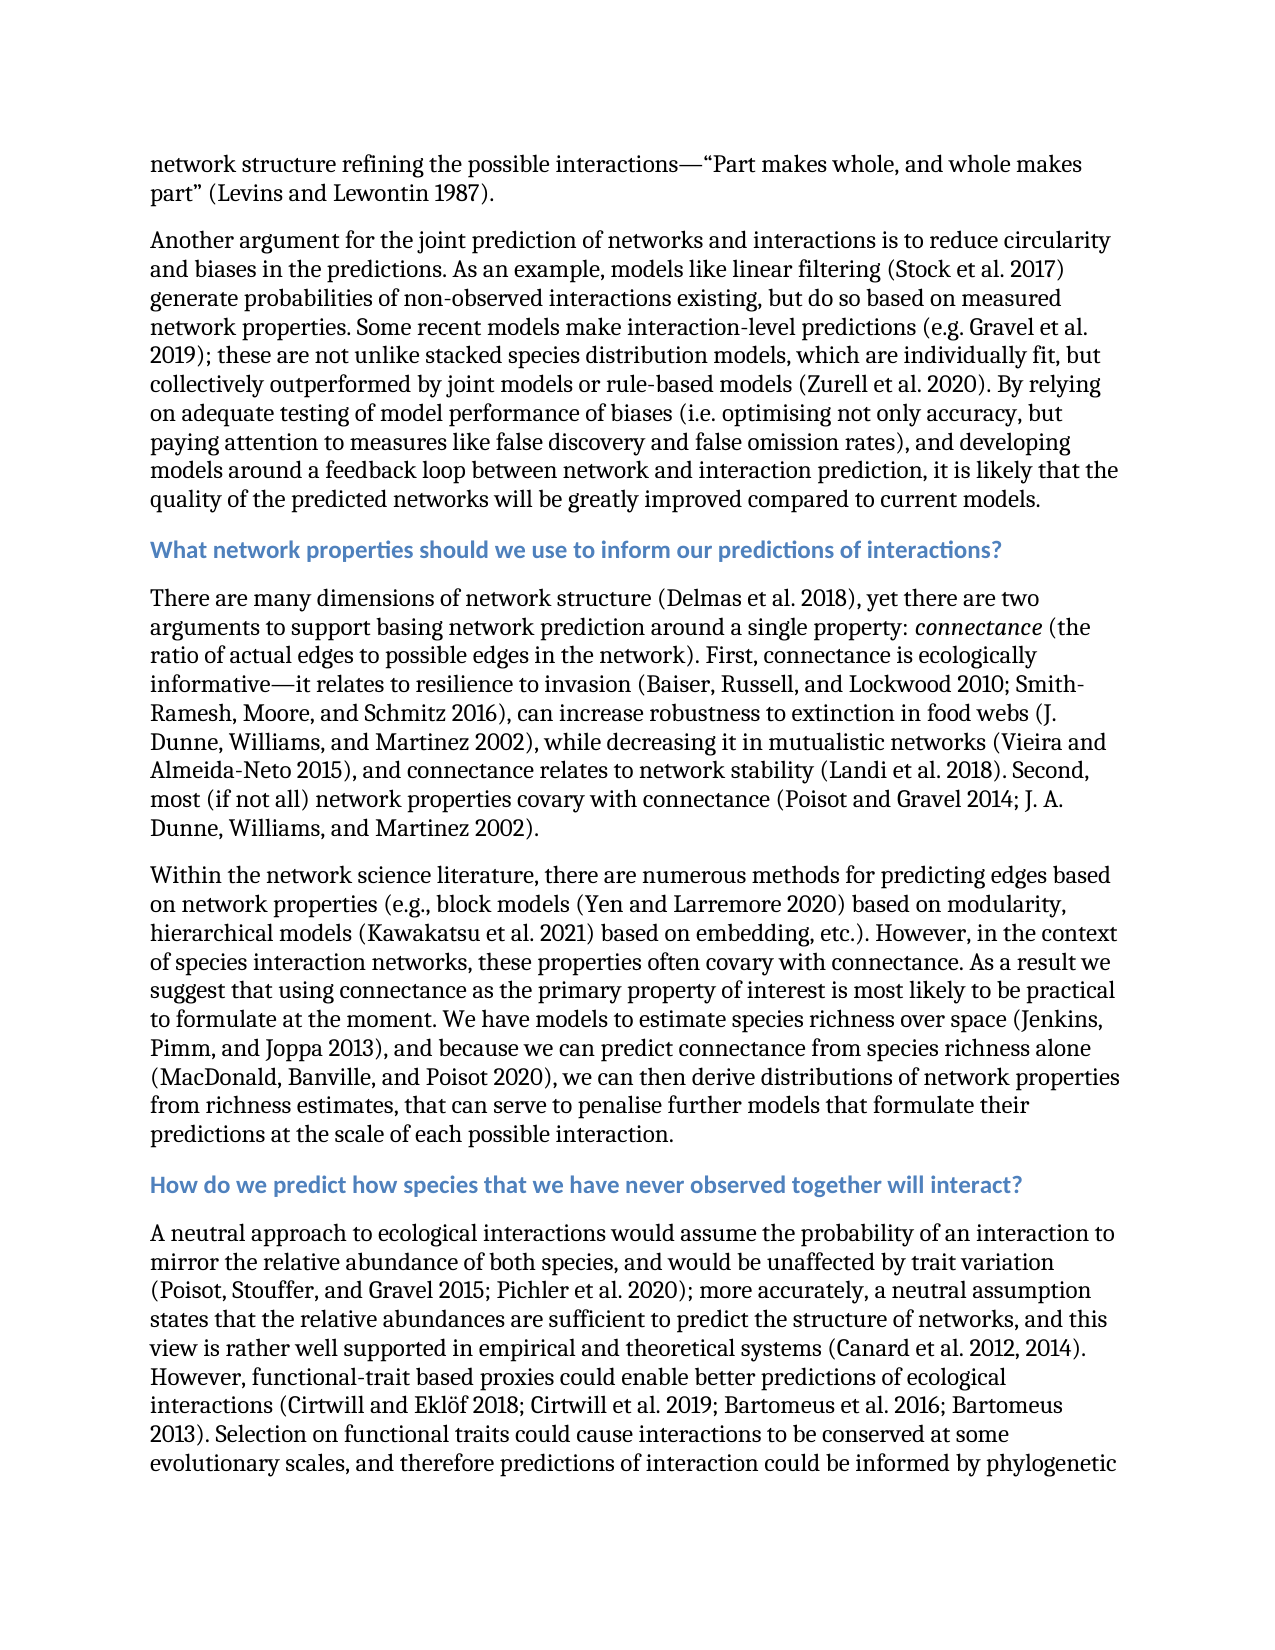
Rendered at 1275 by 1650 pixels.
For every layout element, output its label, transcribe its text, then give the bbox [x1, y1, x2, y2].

subtitle How do we predict how species that we have never observed together will interact? [150, 1170, 1125, 1200]
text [150, 150, 1125, 207]
text Within the network science literature, there are numerous methods for predicting edges based on network properties (e.g., block models (Yen and Larremore 2020) based on modularity, hierarchical models (Kawakatsu et al. 2021) based on embedding, etc.). However, in the context of species interaction networks, these properties often covary with connectance. As a result we suggest that using connectance as the primary property of interest is most likely to be practical to formulate at the moment. We have models to estimate species richness over space (Jenkins, Pimm, and Joppa 2013), and because we can predict connectance from species richness alone (MacDonald, Banville, and Poisot 2020), we can then derive distributions of network properties from richness estimates, that can serve to penalise further models that formulate their predictions at the scale of each possible interaction. [150, 861, 1125, 1149]
text There are many dimensions of network structure (Delmas et al. 2018), yet there are two arguments to support basing network prediction around a single property: connectance (the ratio of actual edges to possible edges in the network). First, connectance is ecologically informative—it relates to resilience to invasion (Baiser, Russell, and Lockwood 2010; Smith-Ramesh, Moore, and Schmitz 2016), can increase robustness to extinction in food webs (J. Dunne, Williams, and Martinez 2002), while decreasing it in mutualistic networks (Vieira and Almeida-Neto 2015), and connectance relates to network stability (Landi et al. 2018). Second, most (if not all) network properties covary with connectance (Poisot and Gravel 2014; J. A. Dunne, Williams, and Martinez 2002). [150, 584, 1125, 843]
subtitle What network properties should we use to inform our predictions of interactions? [150, 534, 1125, 565]
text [150, 1219, 1125, 1478]
text Another argument for the joint prediction of networks and interactions is to reduce circularity and biases in the predictions. As an example, models like linear filtering (Stock et al. 2017) generate probabilities of non-observed interactions existing, but do so based on measured network properties. Some recent models make interaction-level predictions (e.g. Gravel et al. 2019); these are not unlike stacked species distribution models, which are individually fit, but collectively outperformed by joint models or rule-based models (Zurell et al. 2020). By relying on adequate testing of model performance of biases (i.e. optimising not only accuracy, but paying attention to measures like false discovery and false omission rates), and developing models around a feedback loop between network and interaction prediction, it is likely that the quality of the predicted networks will be greatly improved compared to current models. [150, 226, 1125, 514]
